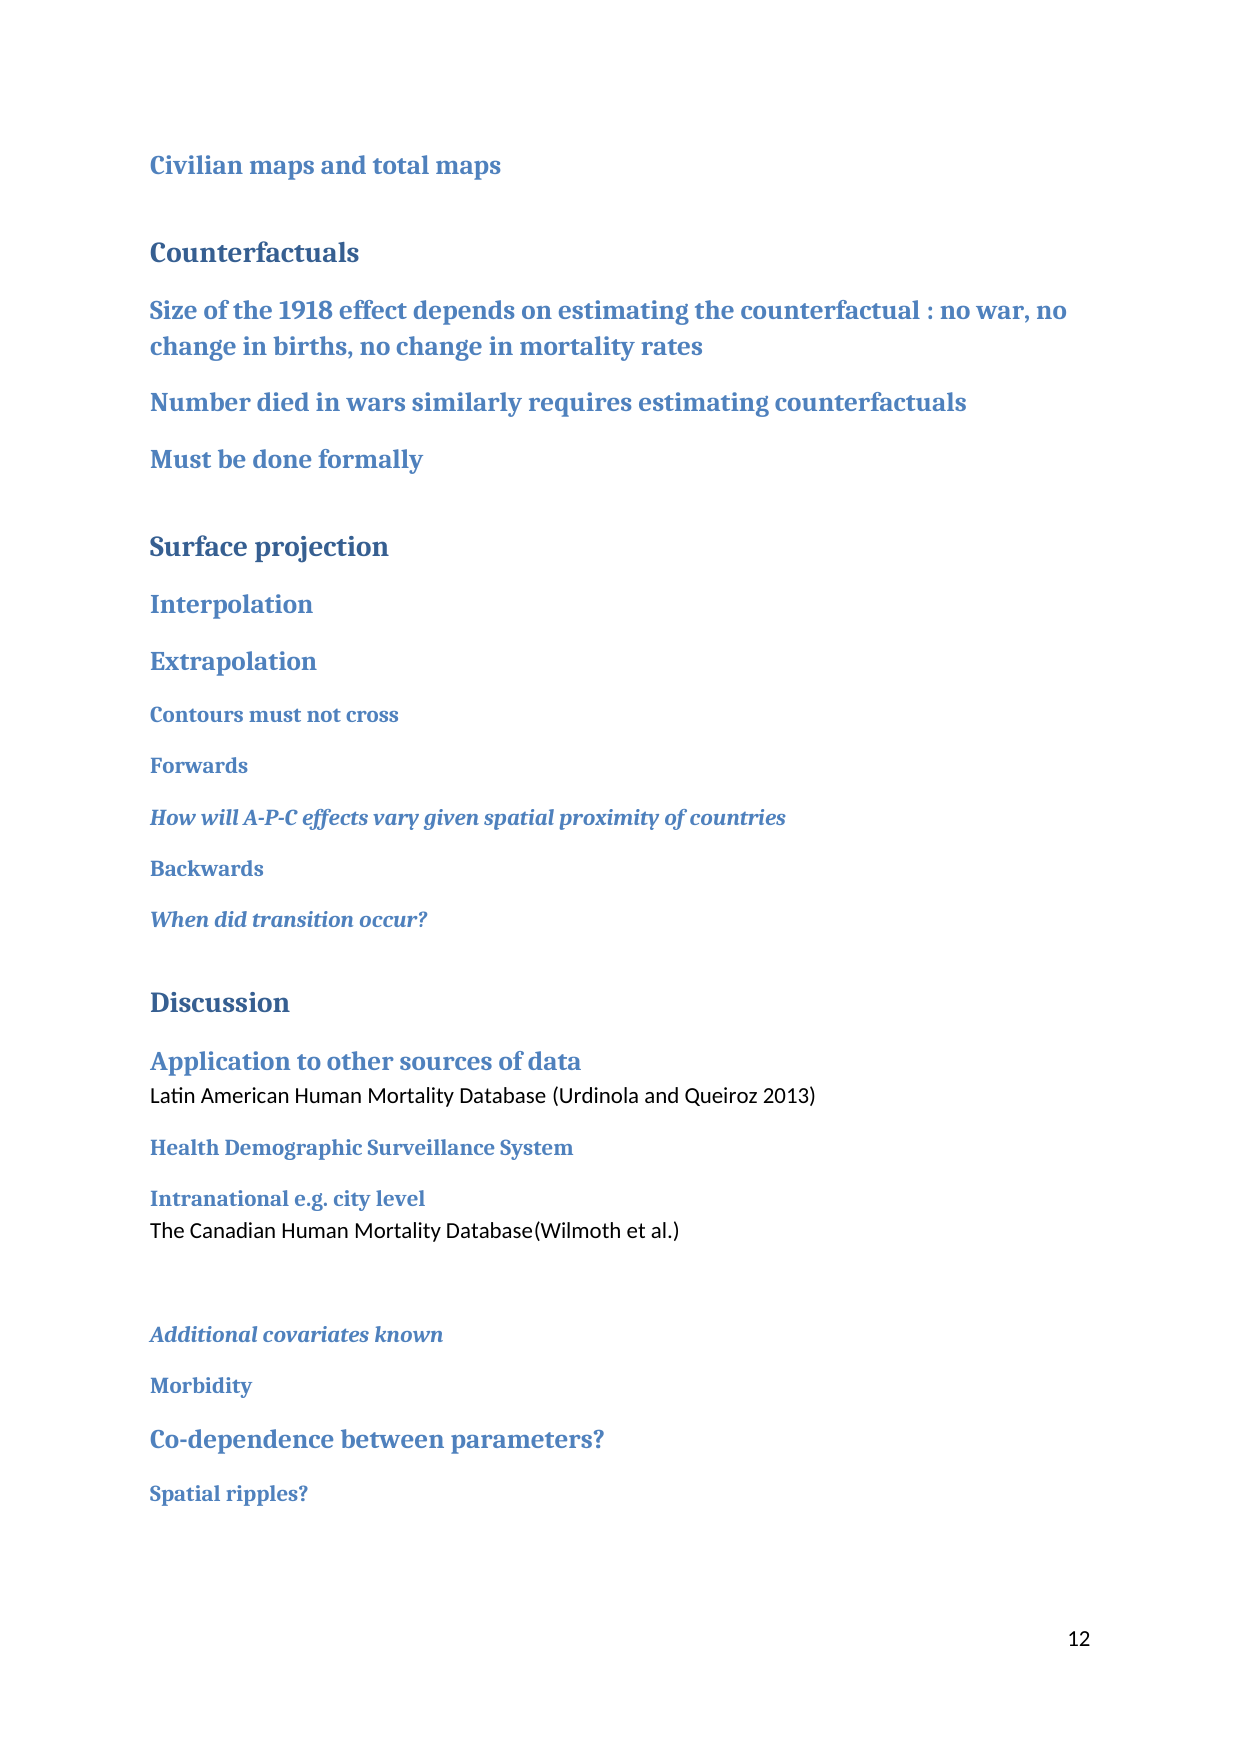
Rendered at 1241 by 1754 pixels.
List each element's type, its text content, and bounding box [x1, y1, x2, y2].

subtitle Application to other sources of data [150, 1046, 1090, 1077]
subtitle Additional covariates known [150, 1322, 1090, 1348]
subtitle Extrapolation [150, 646, 1090, 677]
subtitle Interpolation [150, 589, 1090, 620]
subtitle Size of the 1918 effect depends on estimating the counterfactual : no war, no change in births, no change in mortality rates [150, 295, 1090, 362]
subtitle Health Demographic Surveillance System [150, 1135, 1090, 1161]
subtitle Backwards [150, 855, 1090, 882]
subtitle Must be done formally [150, 444, 1090, 475]
subtitle Co-dependence between parameters? [150, 1424, 1090, 1455]
subtitle Intranational e.g. city level [150, 1186, 1090, 1212]
subtitle Contours must not cross [150, 702, 1090, 728]
subtitle Morbidity [150, 1373, 1090, 1399]
text Latin American Human Mortality Database (Urdinola and Queiroz 2013) [150, 1082, 1090, 1110]
subtitle Number died in wars similarly requires estimating counterfactuals [150, 387, 1090, 418]
subtitle Forwards [150, 753, 1090, 779]
subtitle Civilian maps and total maps [150, 150, 1090, 181]
subtitle When did transition occur? [150, 906, 1090, 933]
subtitle How will A-P-C effects vary given spatial proximity of countries [150, 804, 1090, 831]
subtitle Discussion [150, 987, 1090, 1020]
text The Canadian Human Mortality Database(Wilmoth et al.) [150, 1216, 1090, 1244]
subtitle Spatial ripples? [150, 1481, 1090, 1507]
subtitle Counterfactuals [150, 236, 1090, 269]
subtitle Surface projection [150, 530, 1090, 563]
